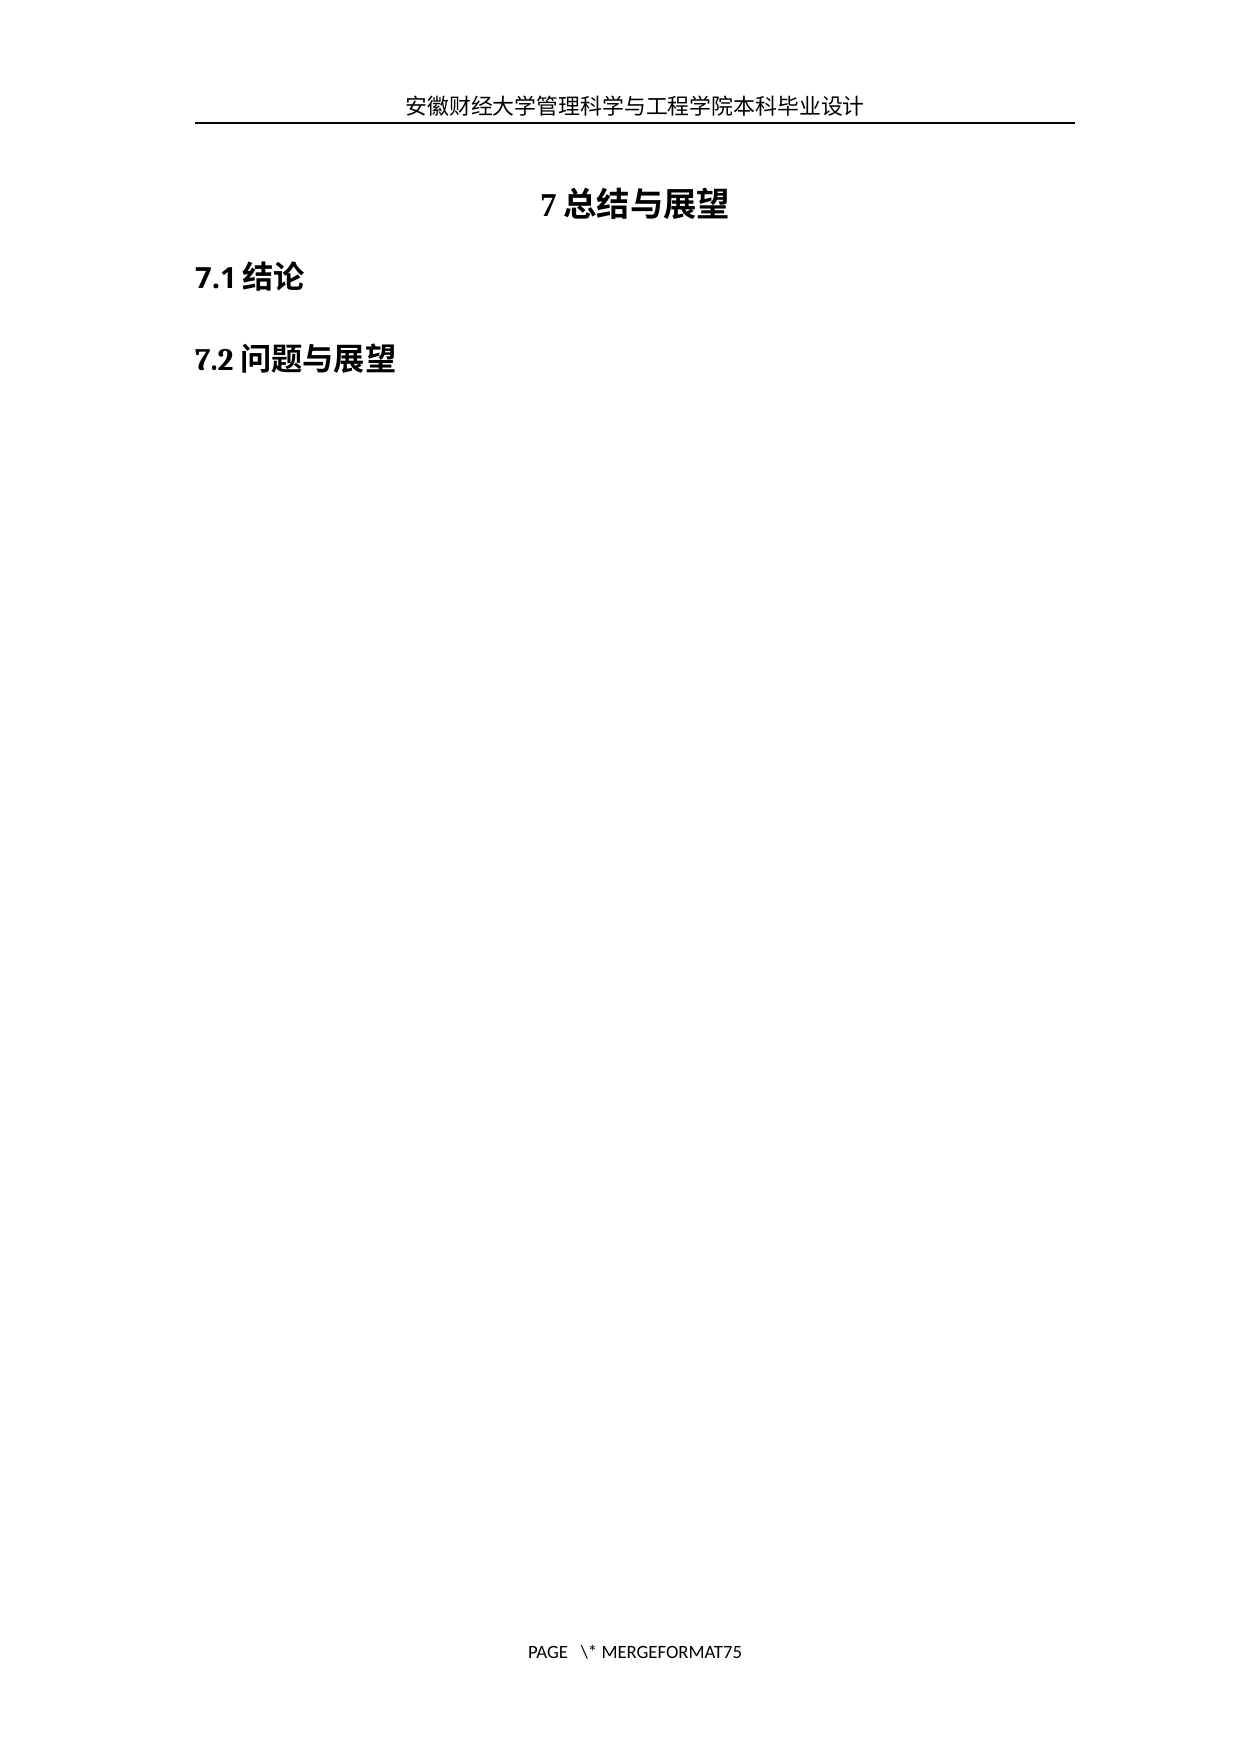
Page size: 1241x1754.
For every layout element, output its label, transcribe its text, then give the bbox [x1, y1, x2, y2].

subtitle 7总结与展望 [195, 178, 1075, 226]
subtitle 7.2问题与展望 [195, 324, 1075, 389]
subtitle 7.1结论 [195, 243, 1075, 308]
